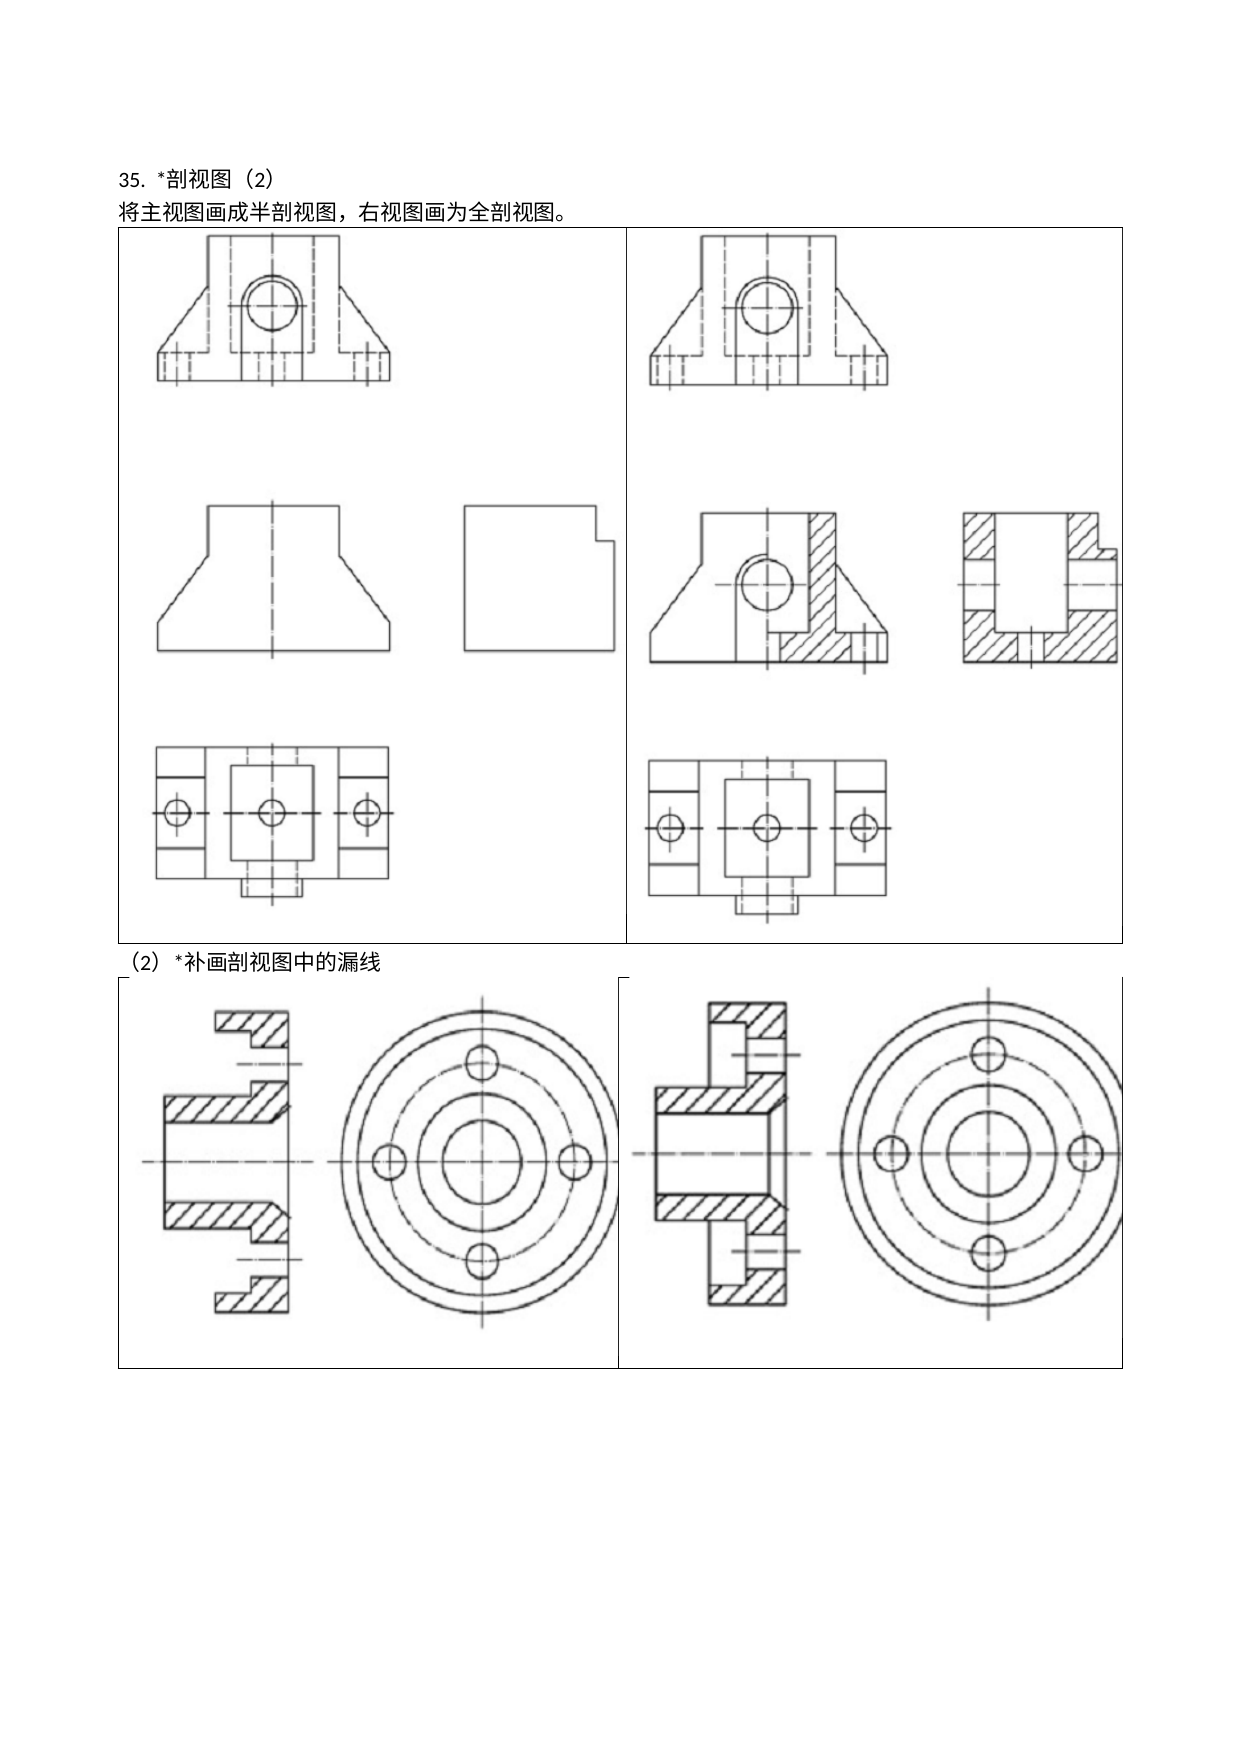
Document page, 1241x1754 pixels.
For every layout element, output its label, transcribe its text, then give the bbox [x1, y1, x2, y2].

picture [129, 228, 627, 914]
table_header [627, 228, 1122, 943]
text 将主视图画成半剖视图，右视图画为全剖视图。 [118, 194, 1122, 227]
table_header [119, 228, 626, 943]
picture [629, 977, 1123, 1338]
text （2）*补画剖视图中的漏线 [118, 944, 1122, 977]
picture [129, 977, 619, 1356]
table_header [619, 978, 1122, 1368]
picture [637, 228, 1123, 926]
table_header [119, 978, 618, 1368]
list *剖视图（2） [118, 162, 1122, 194]
